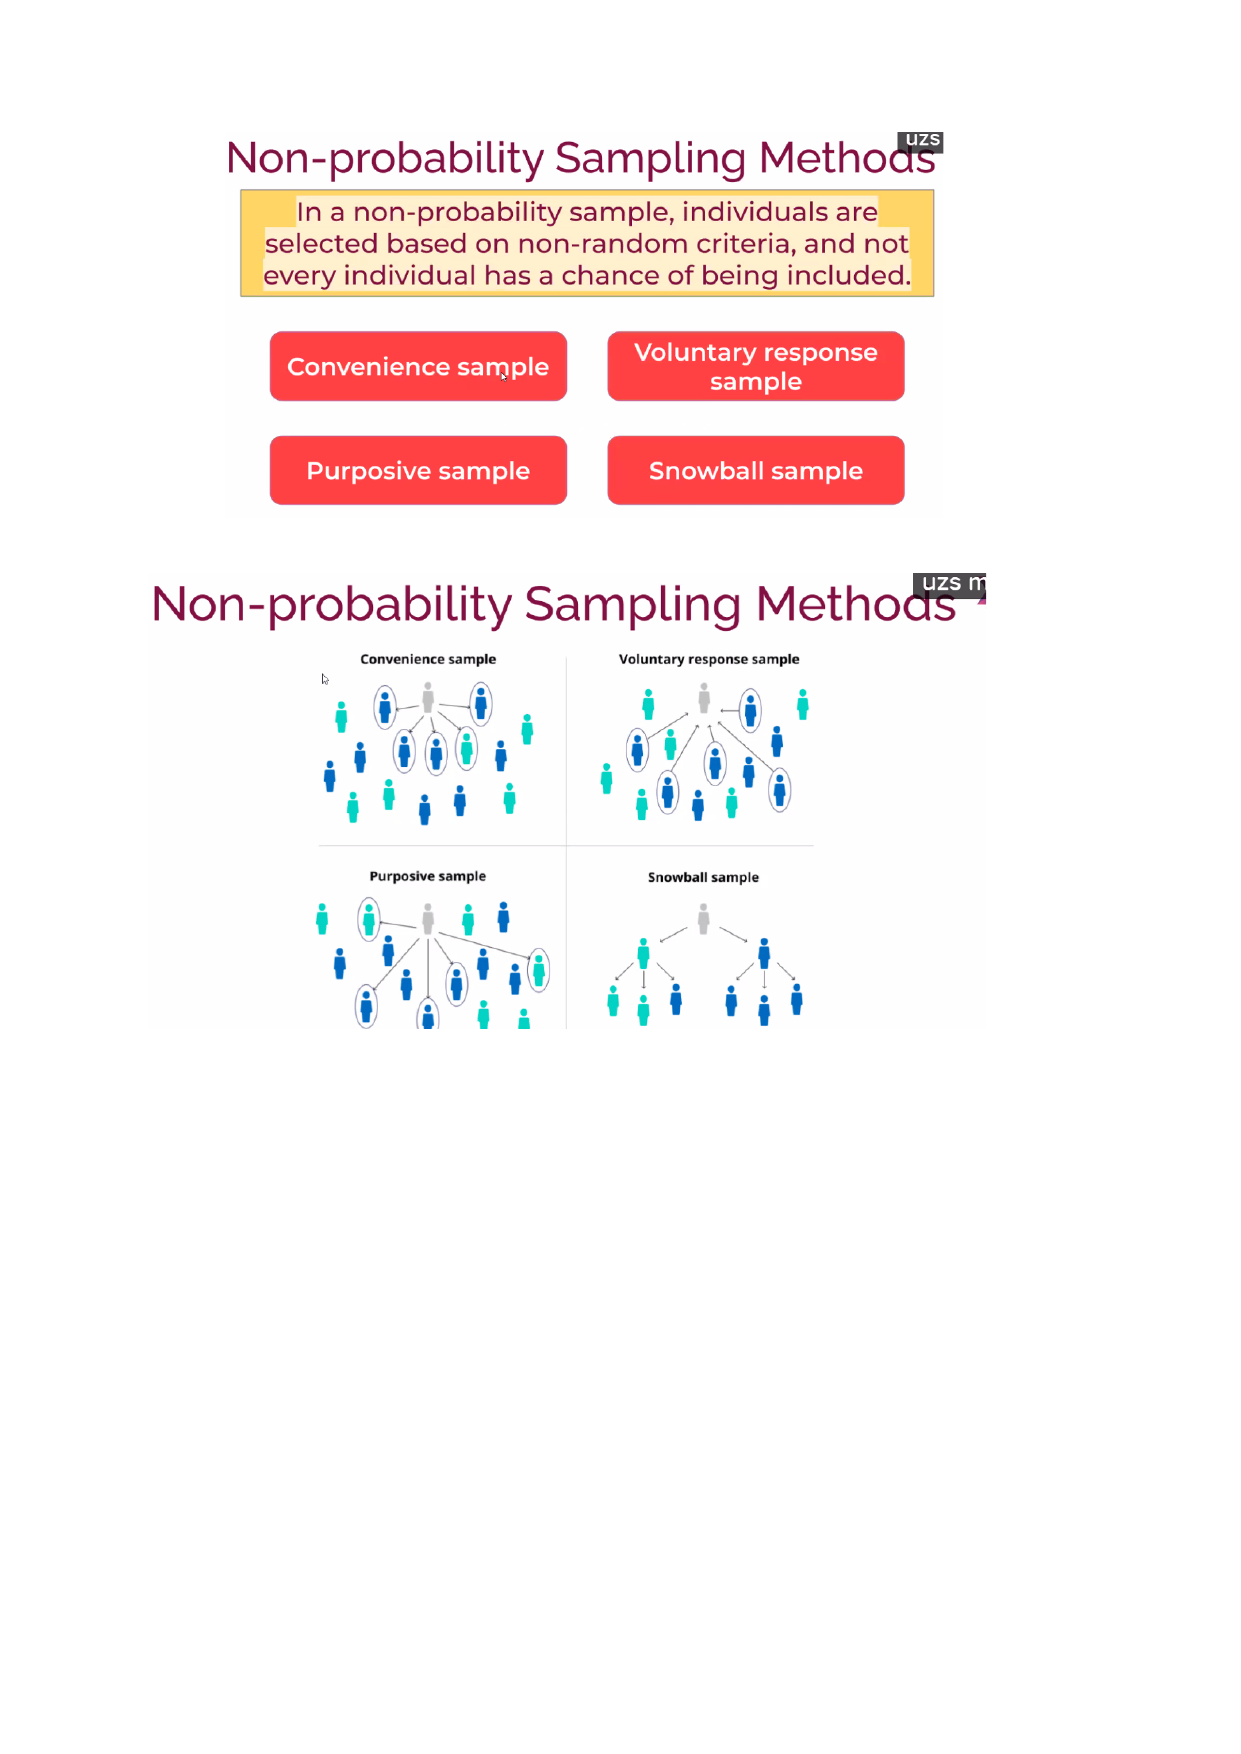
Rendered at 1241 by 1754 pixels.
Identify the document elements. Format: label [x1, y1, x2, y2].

picture [225, 132, 944, 518]
picture [147, 573, 987, 1029]
